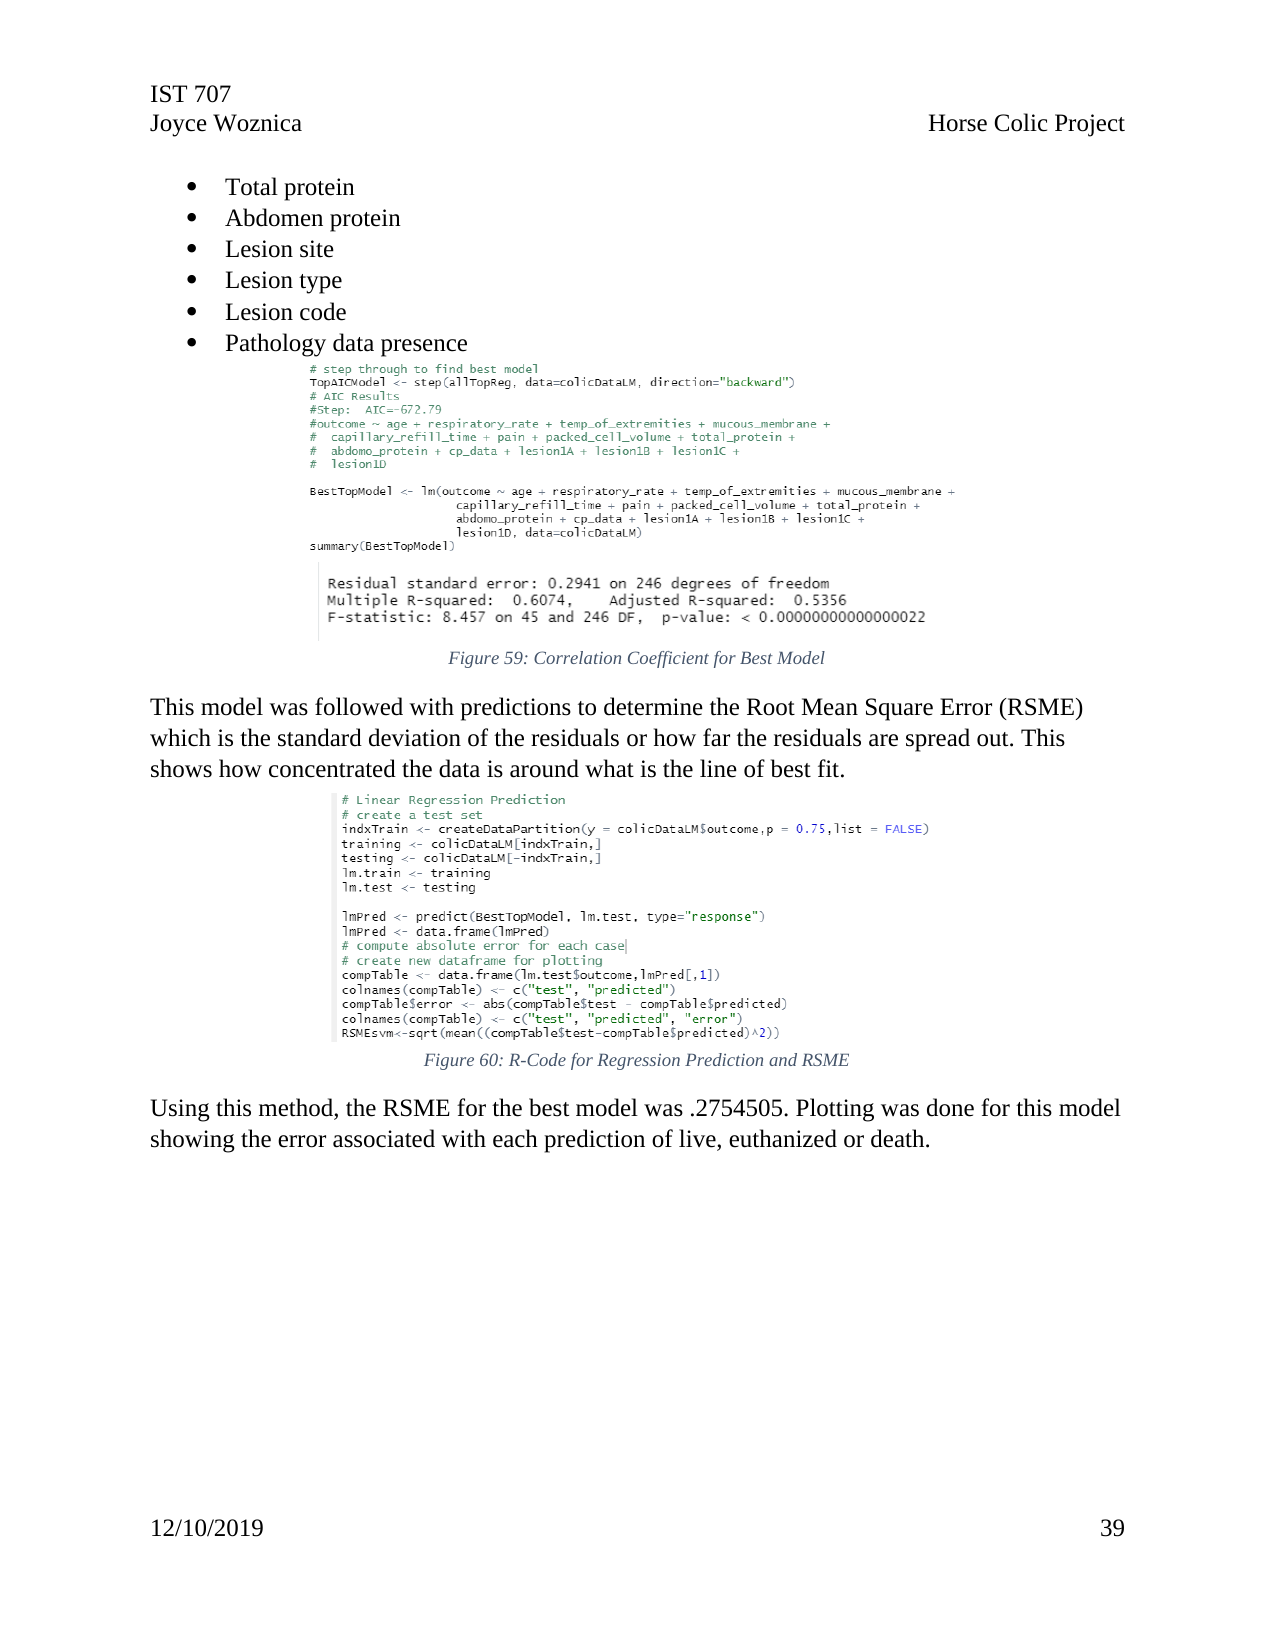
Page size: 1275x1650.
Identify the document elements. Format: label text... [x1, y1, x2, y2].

text Figure 60: R-Code for Regression Prediction and RSME [150, 1048, 1125, 1070]
text This model was followed with predictions to determine the Root Mean Square Error (RSME) which is the standard deviation of the residuals or how far the residuals are spread out. This shows how concentrated the data is around what is the line of best fit. [150, 692, 1125, 782]
list Pathology data presence [187, 328, 1125, 356]
list Lesion site [187, 234, 1125, 263]
picture [318, 562, 957, 641]
list Total protein [187, 172, 1125, 201]
list Lesion code [187, 297, 1125, 325]
text Figure 59: Correlation Coefficient for Best Model [150, 647, 1125, 668]
picture [305, 362, 970, 560]
picture [331, 793, 944, 1042]
text Using this method, the RSME for the best model was .2754505. Plotting was done for this model showing the error associated with each prediction of live, euthanized or death. [150, 1093, 1125, 1153]
list Abdomen protein [187, 203, 1125, 232]
list Lesion type [187, 266, 1125, 294]
